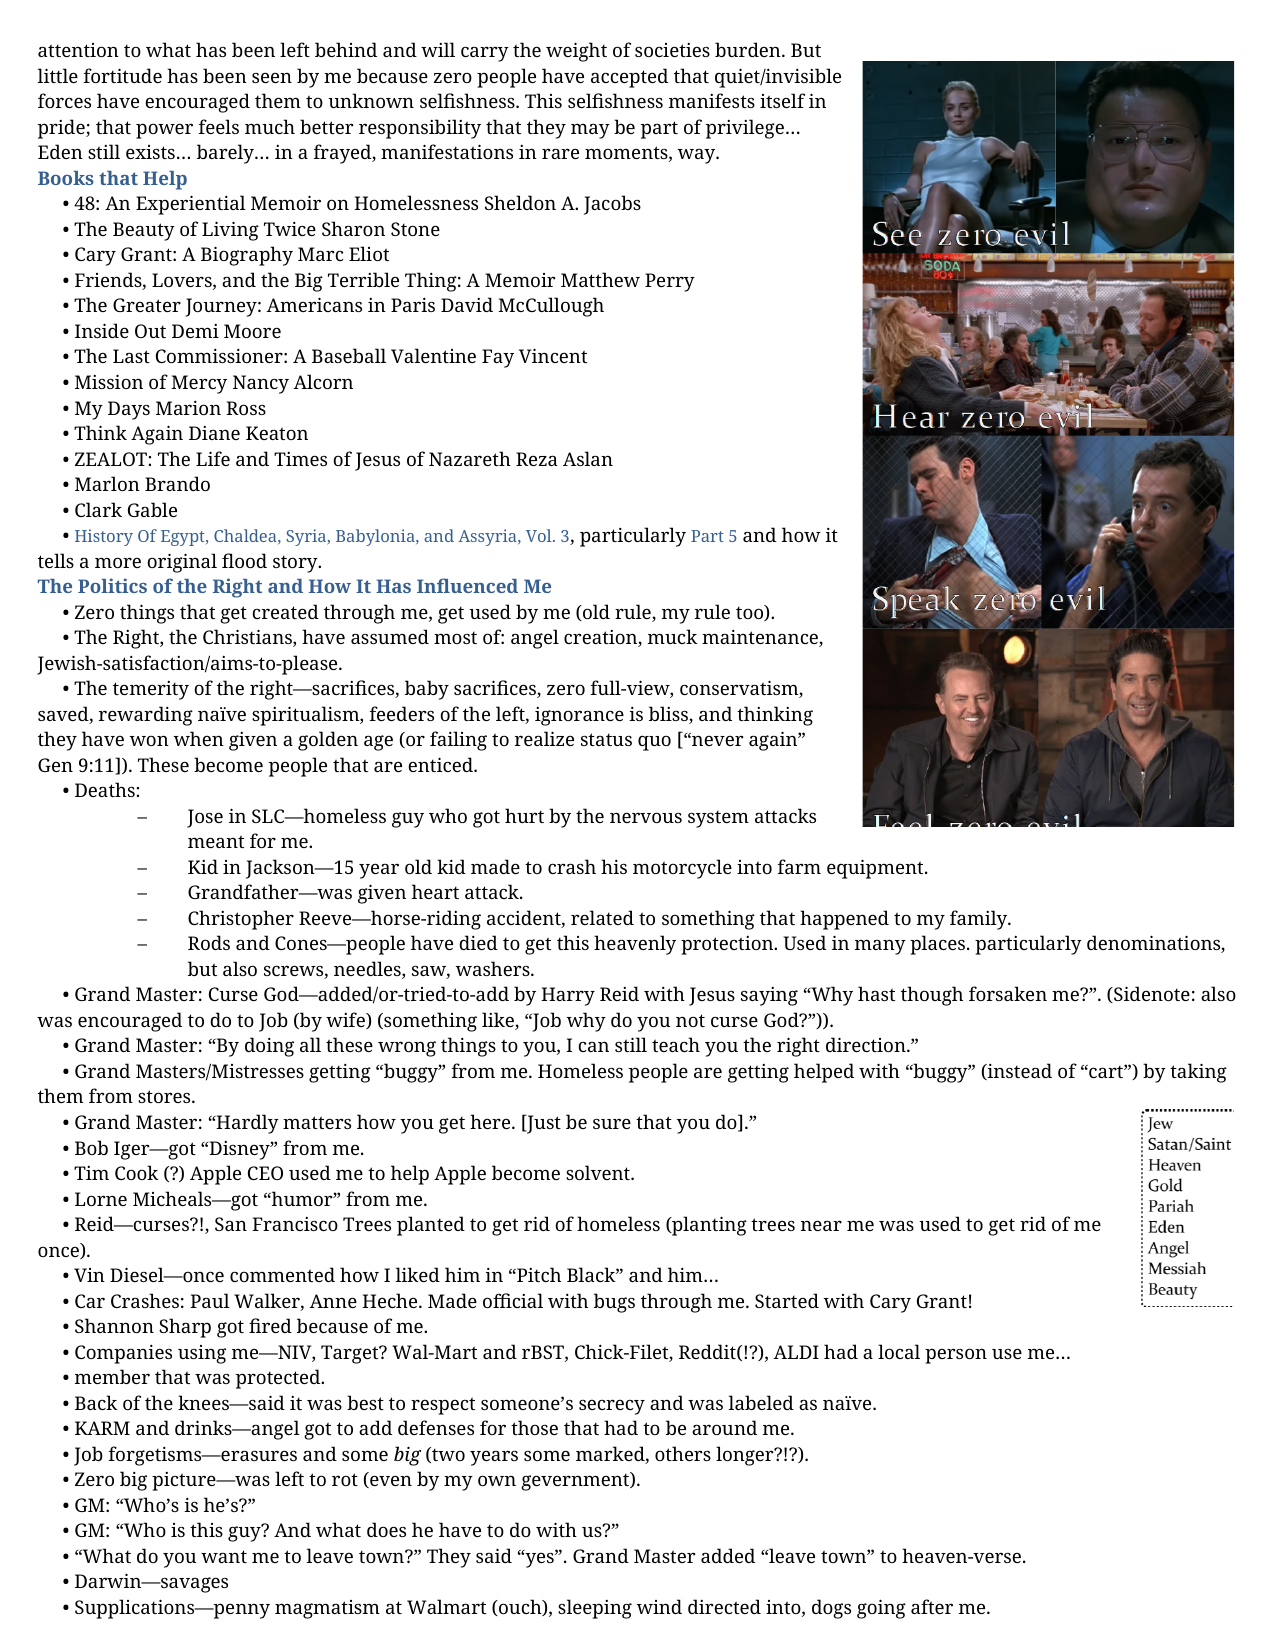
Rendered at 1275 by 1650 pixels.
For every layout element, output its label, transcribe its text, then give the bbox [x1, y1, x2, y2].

list “What do you want me to leave town?” They said “yes”. Grand Master added “leave town” to heaven-verse. [37, 1543, 1237, 1569]
list Inside Out Demi Moore [37, 318, 862, 344]
list Grand Masters/Mistresses getting “buggy” from me. Homeless people are getting helped with “buggy” (instead of “cart”) by taking them from stores. [37, 1058, 1237, 1109]
subtitle The Politics of the Right and How It Has Influenced Me [37, 573, 862, 599]
list Zero things that get created through me, get used by me (old rule, my rule too). [37, 599, 862, 624]
list Supplications—penny magmatism at Walmart (ouch), sleeping wind directed into, dogs going after me. [37, 1594, 1237, 1620]
list Grandfather—was given heart attack. [137, 880, 1237, 905]
list Rods and Cones—people have died to get this heavenly protection. Used in many places. particularly denominations, but also screws, needles, saw, washers. [137, 931, 1237, 982]
list KARM and drinks—angel got to add defenses for those that had to be around me. [37, 1416, 1237, 1441]
list Friends, Lovers, and the Big Terrible Thing: A Memoir Matthew Perry [37, 267, 862, 293]
list Grand Master: Curse God—added/or-tried-to-add by Harry Reid with Jesus saying “Why hast though forsaken me?”. (Sidenote: also was encouraged to do to Job (by wife) (something like, “Job why do you not curse God?”)). [37, 982, 1237, 1033]
list Mission of Mercy Nancy Alcorn [37, 369, 862, 395]
list The temerity of the right—sacrifices, baby sacrifices, zero full-view, conservatism, saved, rewarding naïve spiritualism, feeders of the left, ignorance is bliss, and thinking they have won when given a golden age (or failing to realize status quo [“never again” Gen 9:11]). These become people that are enticed. [37, 676, 862, 778]
list Christopher Reeve—horse-riding accident, related to something that happened to my family. [137, 905, 1237, 931]
list Jose in SLC—homeless guy who got hurt by the nervous system attacks meant for me. [137, 803, 1237, 854]
list Clark Gable [37, 497, 862, 522]
list Tim Cook (?) Apple CEO used me to help Apple become solvent. [37, 1160, 1140, 1186]
list The Last Commissioner: A Baseball Valentine Fay Vincent [37, 344, 862, 369]
list 48: An Experiential Memoir on Homelessness Sheldon A. Jacobs [37, 191, 862, 216]
list The Right, the Christians, have assumed most of: angel creation, muck maintenance, Jewish-satisfaction/aims-to-please. [37, 624, 862, 676]
list GM: “Who’s is he’s?” [37, 1492, 1237, 1518]
list Marlon Brando [37, 471, 862, 497]
list Bob Iger—got “Disney” from me. [37, 1135, 1140, 1160]
list Grand Master: “Hardly matters how you get here. [Just be sure that you do].” [37, 1109, 1140, 1135]
list The Beauty of Living Twice Sharon Stone [37, 216, 862, 242]
list Kid in Jackson—15 year old kid made to crash his motorcycle into farm equipment. [137, 854, 1237, 880]
list Reid—curses?!, San Francisco Trees planted to get rid of homeless (planting trees near me was used to get rid of me once). [37, 1211, 1140, 1262]
list Cary Grant: A Biography Marc Eliot [37, 242, 862, 267]
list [37, 37, 1237, 165]
list History Of Egypt, Chaldea, Syria, Babylonia, and Assyria, Vol. 3, particularly Part 5 and how it tells a more original flood story. [37, 522, 862, 573]
list The Greater Journey: Americans in Paris David McCullough [37, 293, 862, 318]
subtitle Books that Help [37, 165, 862, 191]
list Deaths: [37, 778, 862, 803]
list My Days Marion Ross [37, 395, 862, 420]
list Lorne Micheals—got “humor” from me. [37, 1186, 1140, 1211]
list Darwin—savages [37, 1569, 1237, 1594]
list Zero big picture—was left to rot (even by my own gevernment). [37, 1467, 1237, 1492]
list Think Again Diane Keaton [37, 420, 862, 446]
list Shannon Sharp got fired because of me. [37, 1313, 1237, 1339]
list Grand Master: “By doing all these wrong things to you, I can still teach you the right direction.” [37, 1033, 1237, 1058]
list GM: “Who is this guy? And what does he have to do with us?” [37, 1518, 1237, 1543]
list ZEALOT: The Life and Times of Jesus of Nazareth Reza Aslan [37, 446, 862, 471]
list Car Crashes: Paul Walker, Anne Heche. Made official with bugs through me. Started with Cary Grant! [37, 1288, 1237, 1313]
list Companies using me—NIV, Target? Wal-Mart and rBST, Chick-Filet, Reddit(!?), ALDI had a local person use me… [37, 1339, 1237, 1364]
picture [862, 61, 1234, 827]
list Vin Diesel—once commented how I liked him in “Pitch Black” and him… [37, 1262, 1140, 1288]
list Back of the knees—said it was best to respect someone’s secrecy and was labeled as naïve. [37, 1390, 1237, 1416]
list member that was protected. [37, 1364, 1237, 1390]
picture [1140, 1109, 1234, 1303]
list Job forgetisms—erasures and some big (two years some marked, others longer?!?). [37, 1441, 1237, 1467]
